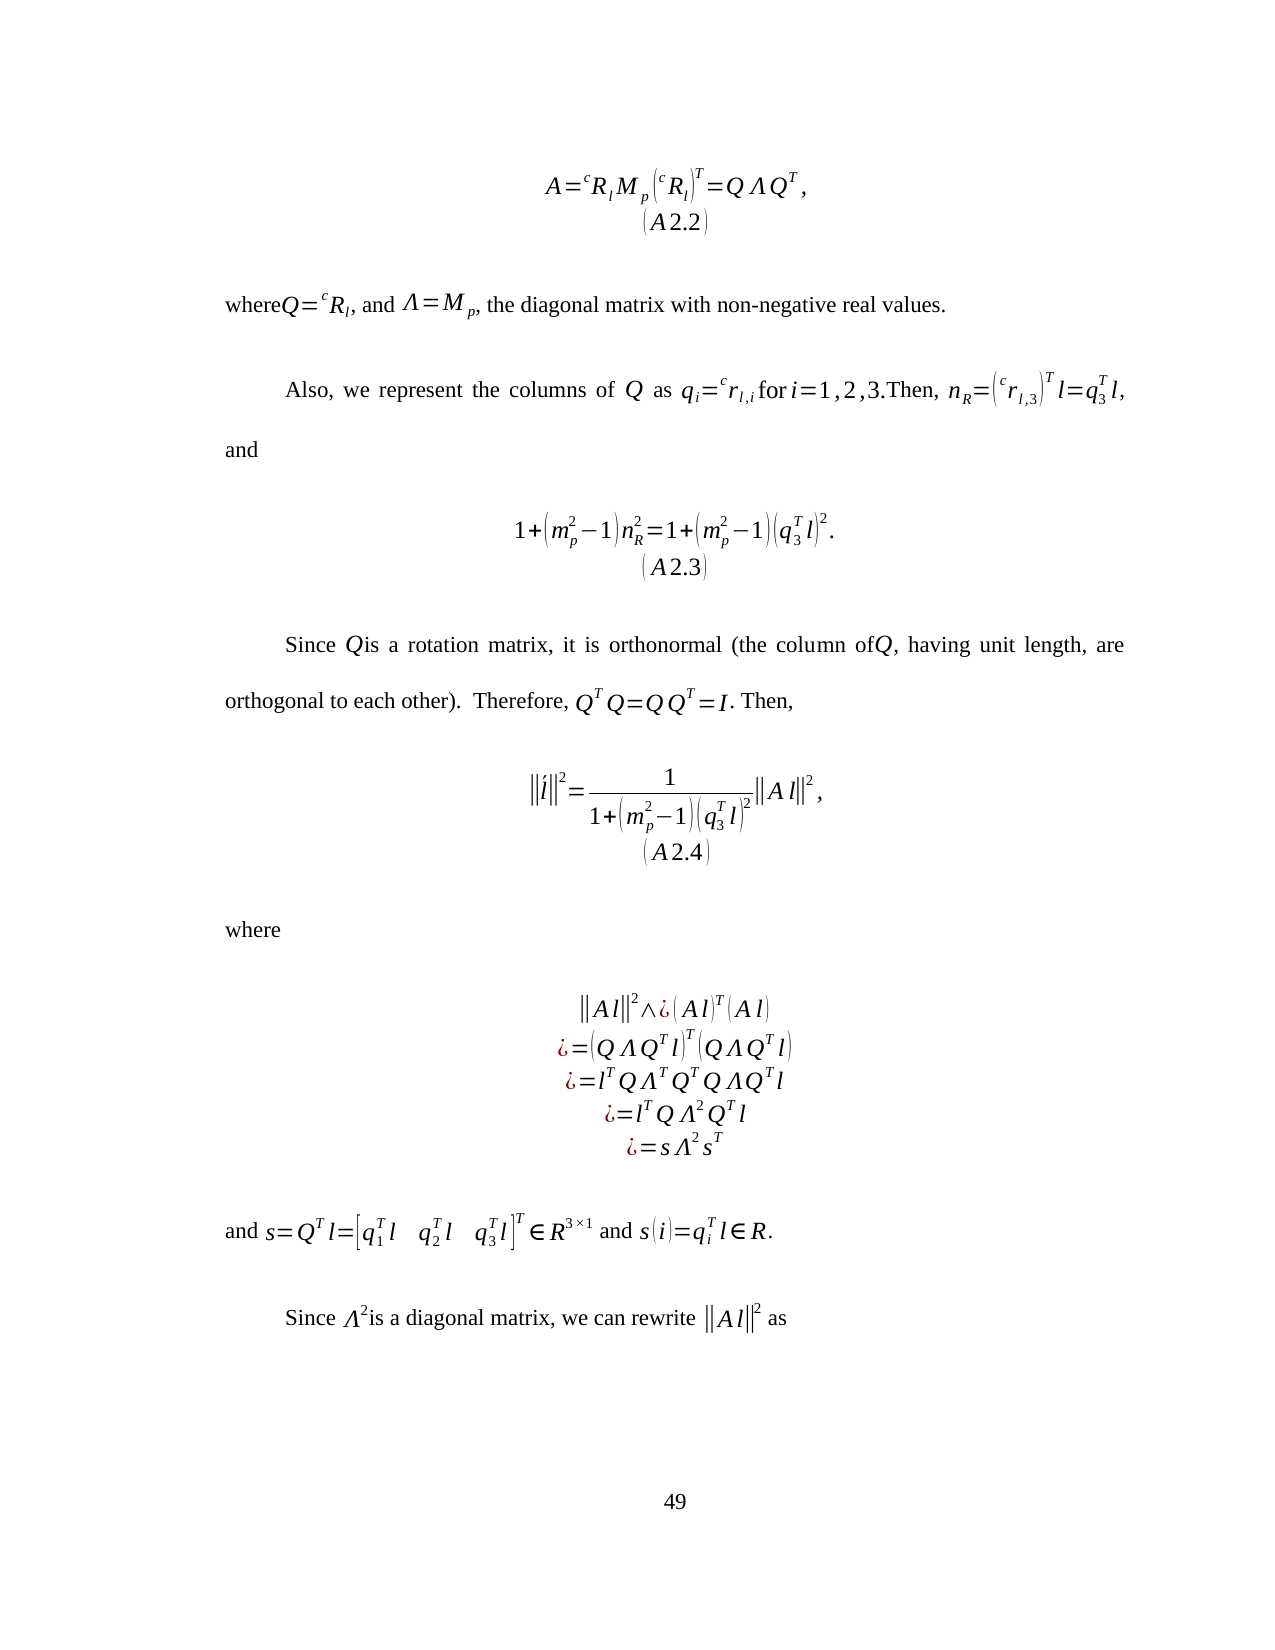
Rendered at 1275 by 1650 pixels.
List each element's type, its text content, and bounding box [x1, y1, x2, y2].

text where, and , the diagonal matrix with non-negative real values. [225, 287, 1125, 321]
text Since is a rotation matrix, it is orthonormal (the column of, having unit length, are orthogonal to each other). Therefore, . Then, [225, 631, 1125, 716]
text and and . [225, 1209, 1125, 1252]
text Also, we represent the columns of as Then, , and [225, 369, 1125, 462]
text Since is a diagonal matrix, we can rewrite as [225, 1299, 1125, 1334]
text where [225, 916, 1125, 942]
